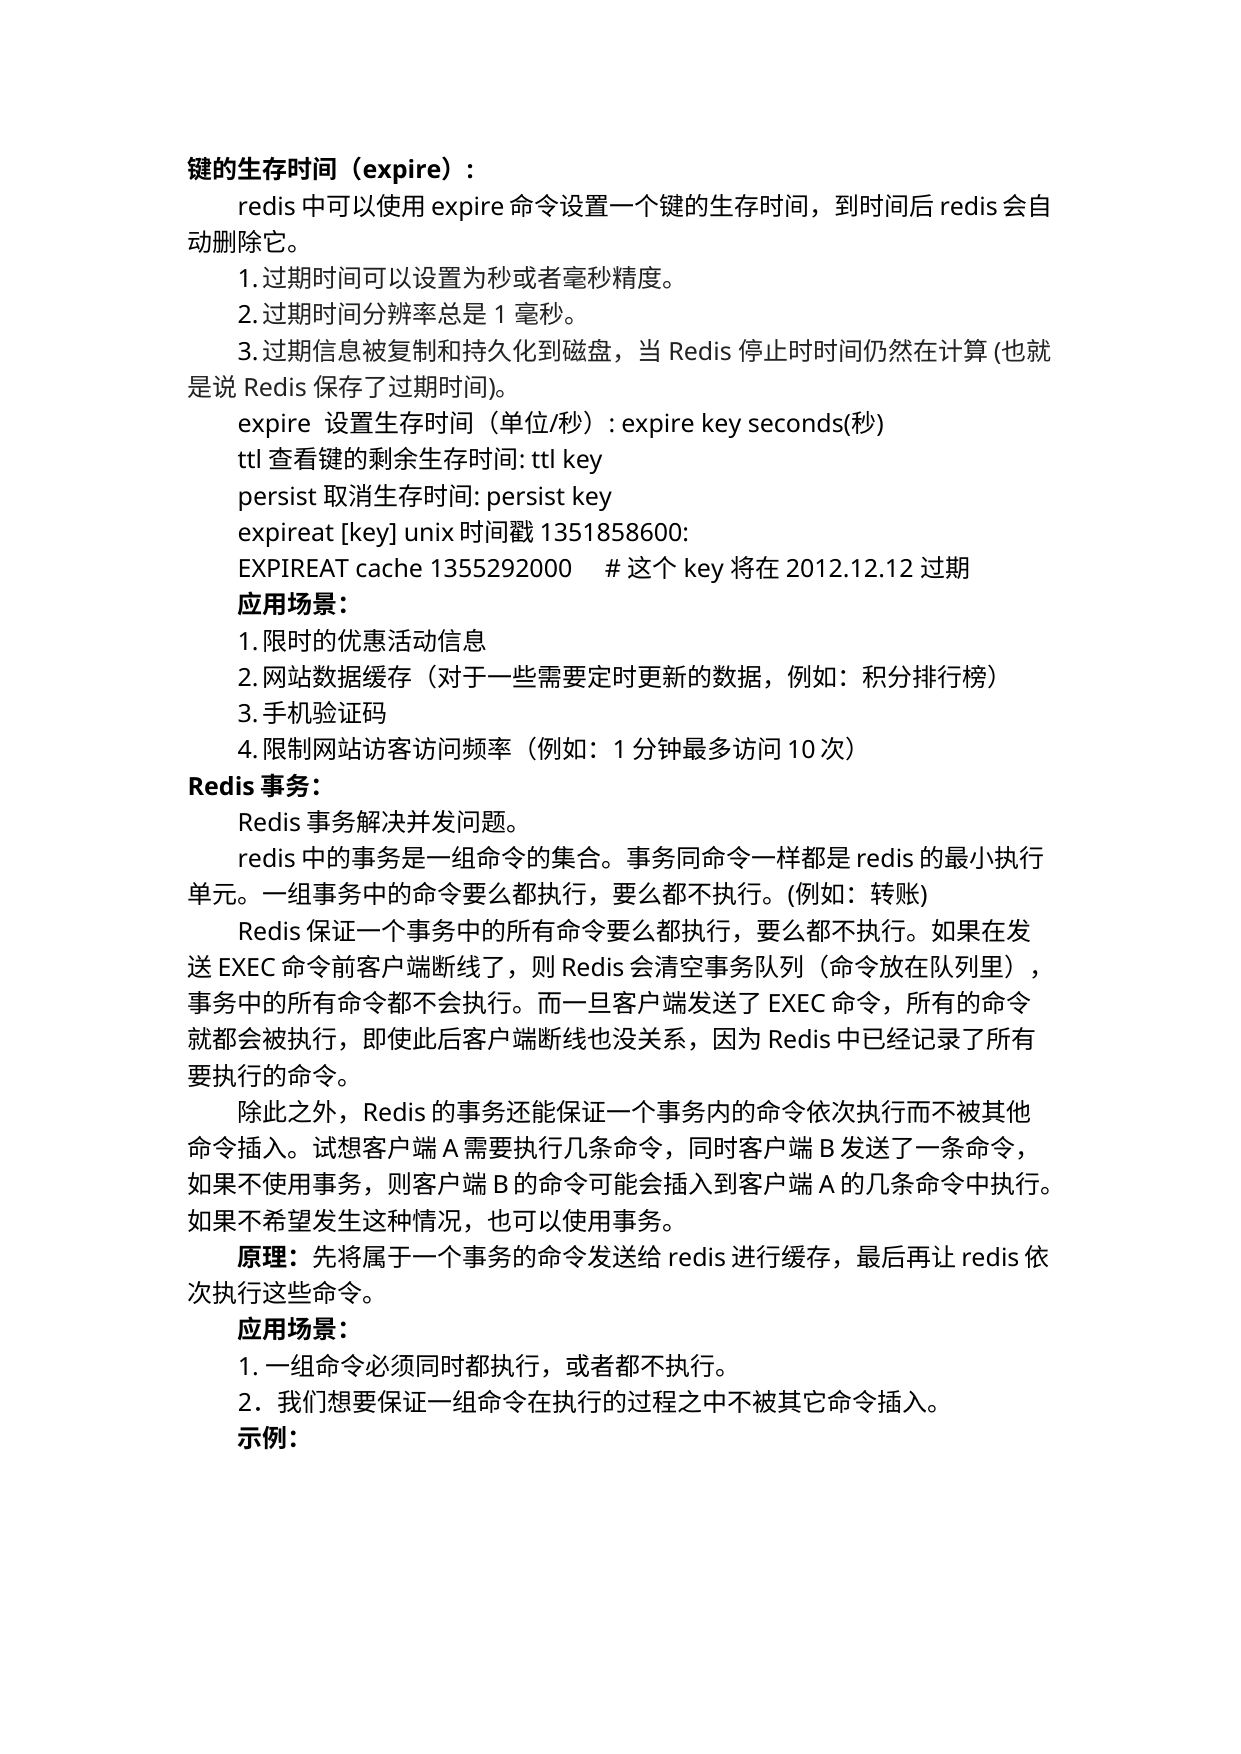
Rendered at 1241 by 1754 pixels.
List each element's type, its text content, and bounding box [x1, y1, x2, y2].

list 限时的优惠活动信息 [187, 621, 1053, 657]
list 限制网站访客访问频率（例如：1分钟最多访问10次） [187, 730, 1053, 766]
text 2．我们想要保证一组命令在执行的过程之中不被其它命令插入。 [225, 1382, 1053, 1419]
text 1. 一组命令必须同时都执行，或者都不执行。 [225, 1346, 1053, 1382]
text 示例： [225, 1419, 1053, 1455]
text 键的生存时间（expire）: [187, 150, 1053, 186]
text 原理：先将属于一个事务的命令发送给redis进行缓存，最后再让redis依次执行这些命令。 [187, 1237, 1053, 1310]
text expireat [key] unix时间戳1351858600: [237, 512, 1053, 549]
text expire 设置生存时间（单位/秒）: expire key seconds(秒) [237, 404, 1053, 440]
text 应用场景： [187, 585, 1053, 621]
text 应用场景： [187, 1310, 1053, 1346]
text redis中可以使用expire命令设置一个键的生存时间，到时间后redis会自动删除它。 [187, 186, 1053, 259]
text Redis事务： [187, 766, 1053, 802]
text Redis事务解决并发问题。 [187, 802, 1053, 839]
text 除此之外，Redis的事务还能保证一个事务内的命令依次执行而不被其他命令插入。试想客户端A需要执行几条命令，同时客户端B发送了一条命令，如果不使用事务，则客户端B的命令可能会插入到客户端A的几条命令中执行。如果不希望发生这种情况，也可以使用事务。 [187, 1092, 1053, 1237]
list 过期时间分辨率总是 1 毫秒。 [187, 295, 1053, 331]
text EXPIREAT cache 1355292000 # 这个 key 将在 2012.12.12 过期 [237, 549, 1053, 585]
text Redis保证一个事务中的所有命令要么都执行，要么都不执行。如果在发送EXEC命令前客户端断线了，则Redis会清空事务队列（命令放在队列里），事务中的所有命令都不会执行。而一旦客户端发送了EXEC命令，所有的命令就都会被执行，即使此后客户端断线也没关系，因为Redis中已经记录了所有要执行的命令。 [187, 911, 1053, 1092]
text ttl 查看键的剩余生存时间: ttl key [237, 440, 1053, 476]
text redis中的事务是一组命令的集合。事务同命令一样都是redis的最小执行单元。一组事务中的命令要么都执行，要么都不执行。(例如：转账) [187, 839, 1053, 911]
list 网站数据缓存（对于一些需要定时更新的数据，例如：积分排行榜） [187, 657, 1053, 694]
list 手机验证码 [187, 694, 1053, 730]
list 过期时间可以设置为秒或者毫秒精度。 [187, 259, 1053, 295]
text persist 取消生存时间: persist key [237, 476, 1053, 512]
list 过期信息被复制和持久化到磁盘，当 Redis 停止时时间仍然在计算 (也就是说 Redis 保存了过期时间)。 [187, 331, 1053, 404]
